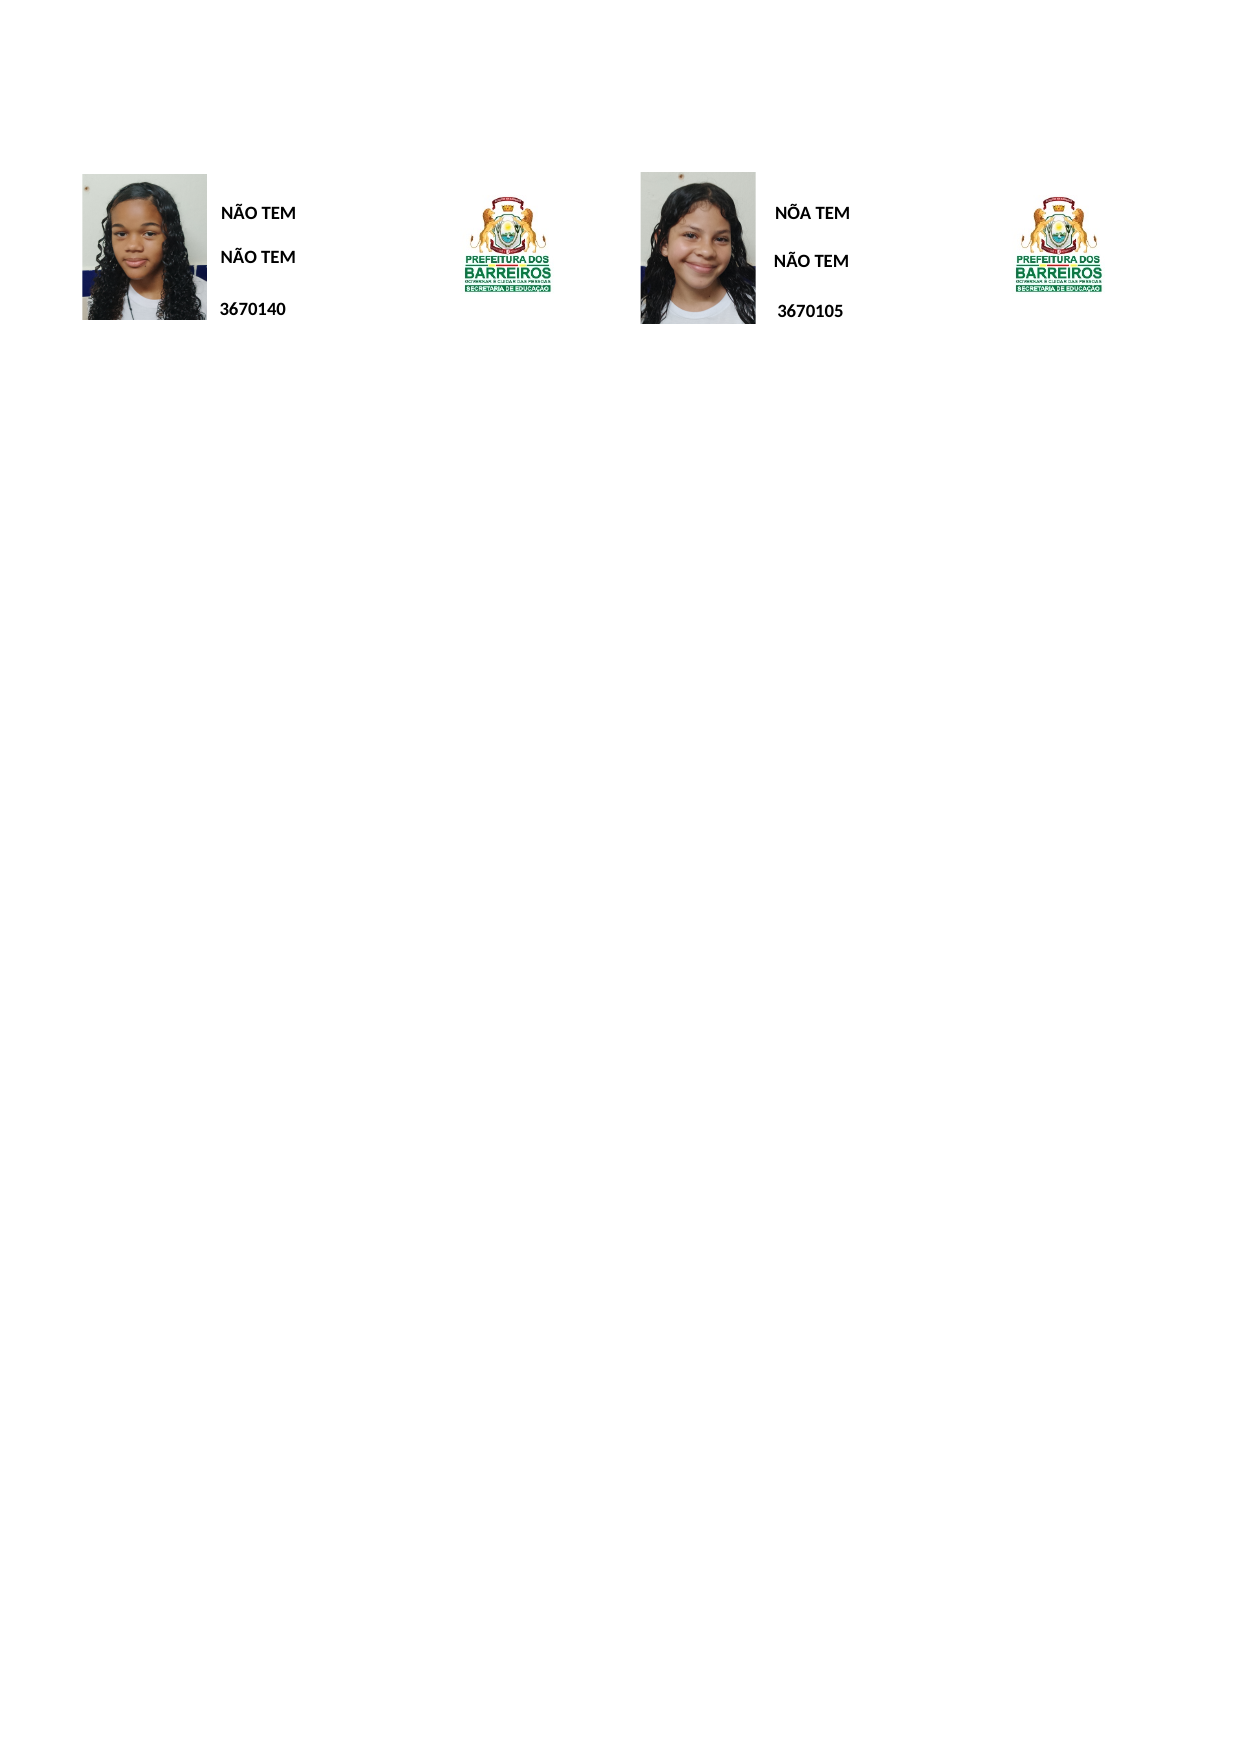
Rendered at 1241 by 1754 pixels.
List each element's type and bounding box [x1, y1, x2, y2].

picture [1011, 195, 1106, 296]
picture [640, 172, 756, 324]
picture [460, 195, 555, 296]
picture [82, 174, 207, 320]
